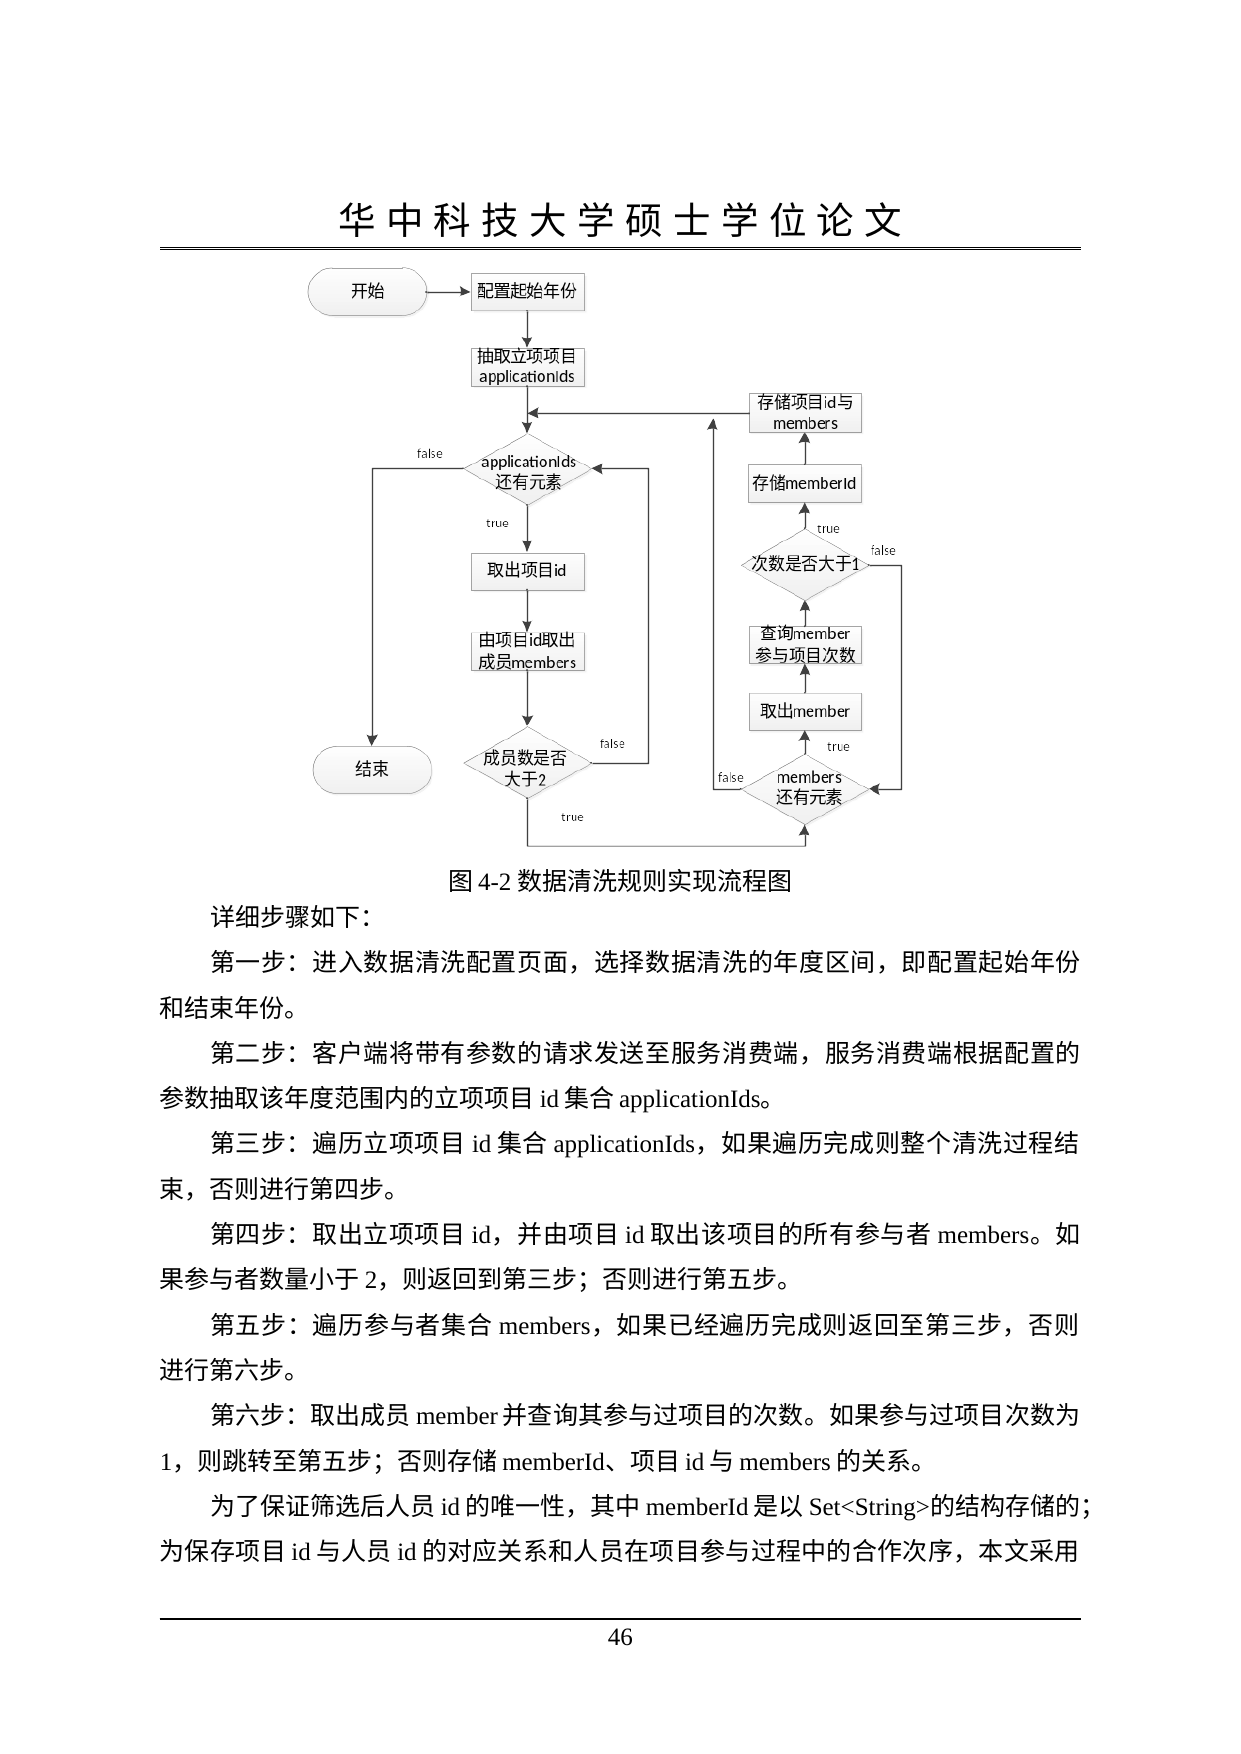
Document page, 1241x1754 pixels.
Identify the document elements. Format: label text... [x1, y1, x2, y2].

text 第二步：客户端将带有参数的请求发送至服务消费端，服务消费端根据配置的参数抽取该年度范围内的立项项目id集合applicationIds。 [159, 1033, 1081, 1115]
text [159, 1486, 1081, 1568]
text 第四步：取出立项项目id，并由项目id取出该项目的所有参与者members。如果参与者数量小于2，则返回到第三步；否则进行第五步。 [159, 1214, 1081, 1296]
text 第一步：进入数据清洗配置页面，选择数据清洗的年度区间，即配置起始年份和结束年份。 [159, 943, 1081, 1024]
text 详细步骤如下： [159, 897, 1081, 934]
text 第六步：取出成员member并查询其参与过项目的次数。如果参与过项目次数为1，则跳转至第五步；否则存储memberId、项目id与members的关系。 [159, 1396, 1081, 1477]
text 图4-2 数据清洗规则实现流程图 [159, 861, 1081, 897]
text 第三步：遍历立项项目id集合applicationIds，如果遍历完成则整个清洗过程结束，否则进行第四步。 [159, 1124, 1081, 1206]
text 第五步：遍历参与者集合members，如果已经遍历完成则返回至第三步，否则进行第六步。 [159, 1305, 1081, 1387]
